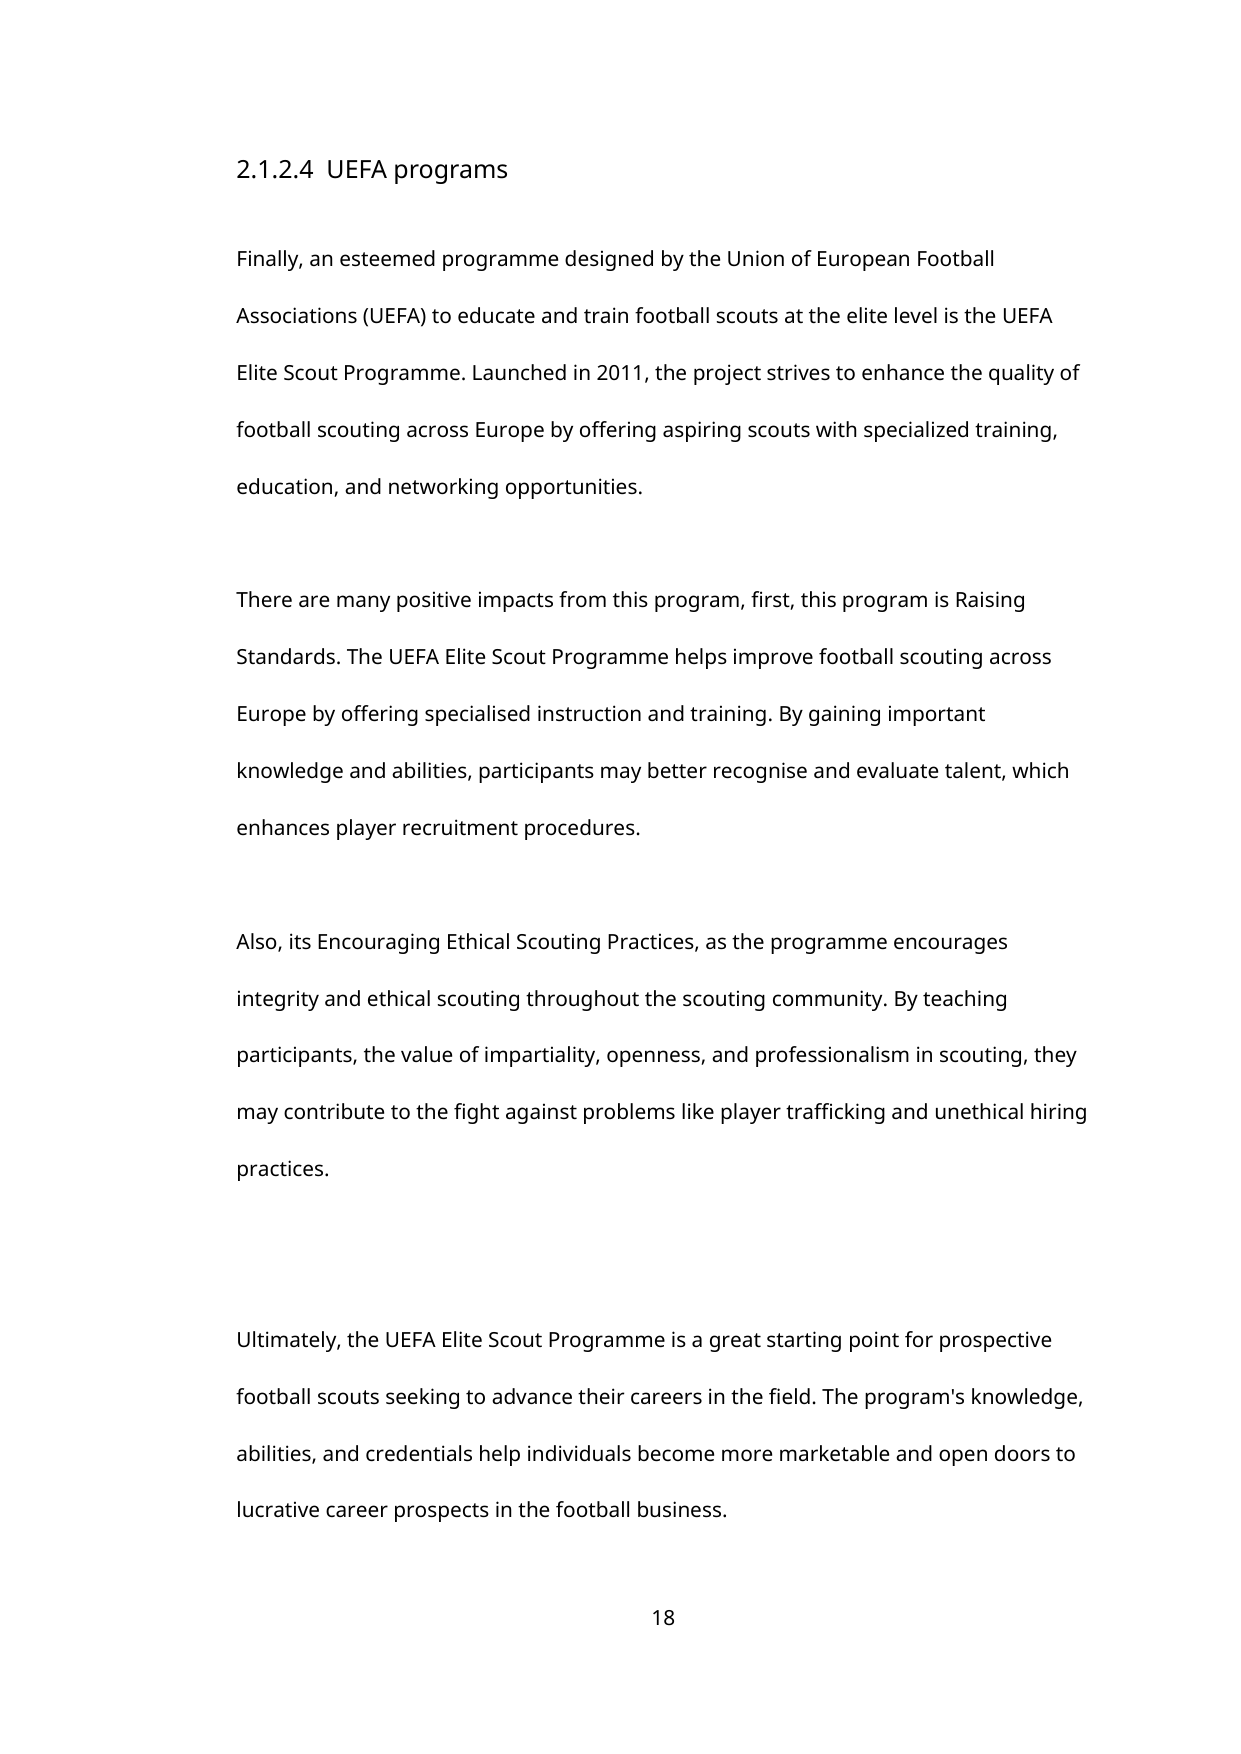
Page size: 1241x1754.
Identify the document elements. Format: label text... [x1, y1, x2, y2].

text There are many positive impacts from this program, first, this program is Raising Standards. The UEFA Elite Scout Programme helps improve football scouting across Europe by offering specialised instruction and training. By gaining important knowledge and abilities, participants may better recognise and evaluate talent, which enhances player recruitment procedures. Also, its Encouraging Ethical Scouting Practices, as the programme encourages integrity and ethical scouting throughout the scouting community. By teaching participants, the value of impartiality, openness, and professionalism in scouting, they may contribute to the fight against problems like player trafficking and unethical hiring practices. Ultimately, the UEFA Elite Scout Programme is a great starting point for prospective football scouts seeking to advance their careers in the field. The program's knowledge, abilities, and credentials help individuals become more marketable and open doors to lucrative career prospects in the football business. [236, 586, 1090, 1524]
subtitle UEFA programs [236, 151, 1090, 185]
text Finally, an esteemed programme designed by the Union of European Football Associations (UEFA) to educate and train football scouts at the elite level is the UEFA Elite Scout Programme. Launched in 2011, the project strives to enhance the quality of football scouting across Europe by offering aspiring scouts with specialized training, education, and networking opportunities. [236, 244, 1090, 500]
